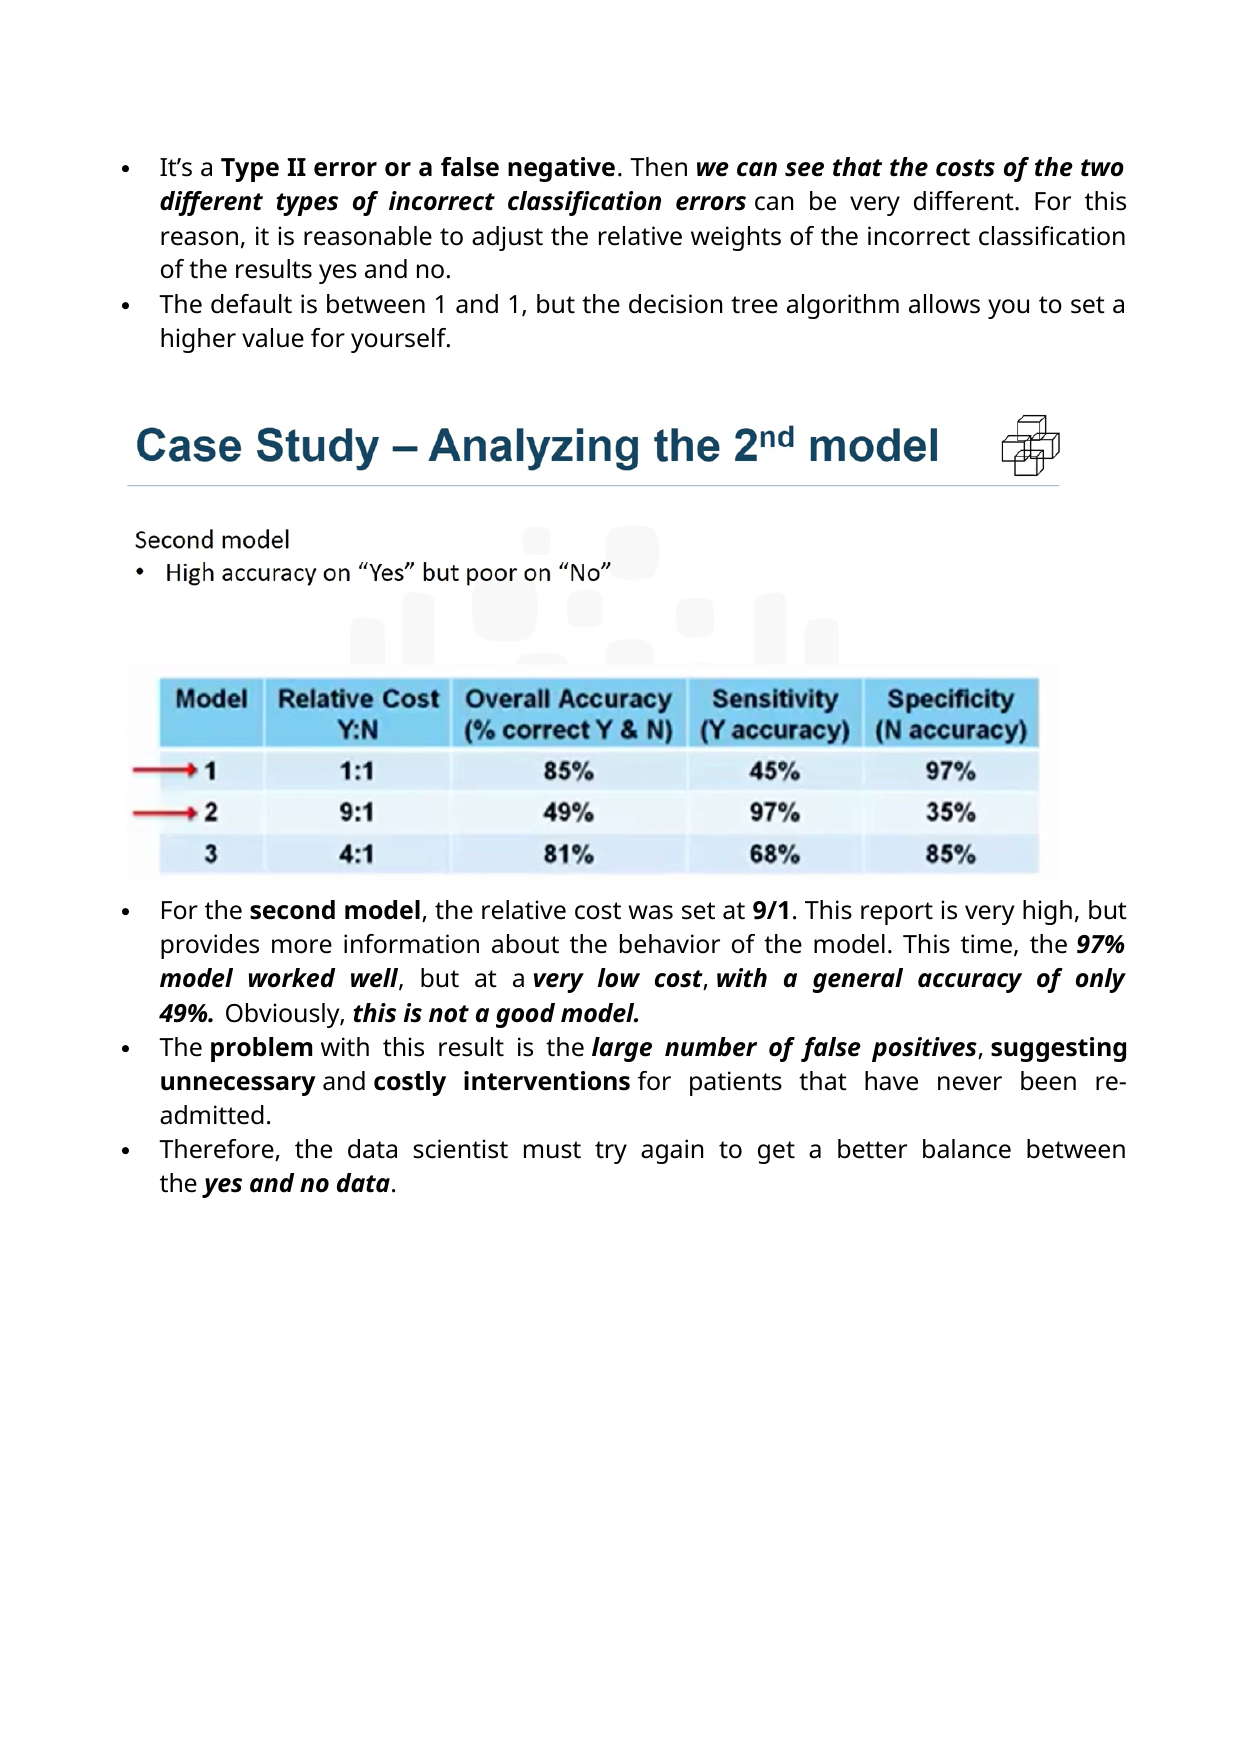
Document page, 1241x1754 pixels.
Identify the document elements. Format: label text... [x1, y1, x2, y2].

picture [112, 413, 1088, 881]
list For the second model, the relative cost was set at 9/1. This report is very high, but provides more information about the behavior of the model. This time, the 97% model worked well, but at a very low cost, with a general accuracy of only 49%. Obviously, this is not a good model. [122, 893, 1128, 1029]
list The problem with this result is the large number of false positives, suggesting unnecessary and costly interventions for patients that have never been re-admitted. [122, 1029, 1128, 1131]
list The default is between 1 and 1, but the decision tree algorithm allows you to set a higher value for yourself. [122, 286, 1128, 354]
list Therefore, the data scientist must try again to get a better balance between the yes and no data. [122, 1131, 1128, 1199]
list It’s a Type II error or a false negative. Then we can see that the costs of the two different types of incorrect classification errors can be very different. For this reason, it is reasonable to adjust the relative weights of the incorrect classification of the results yes and no. [122, 150, 1128, 286]
